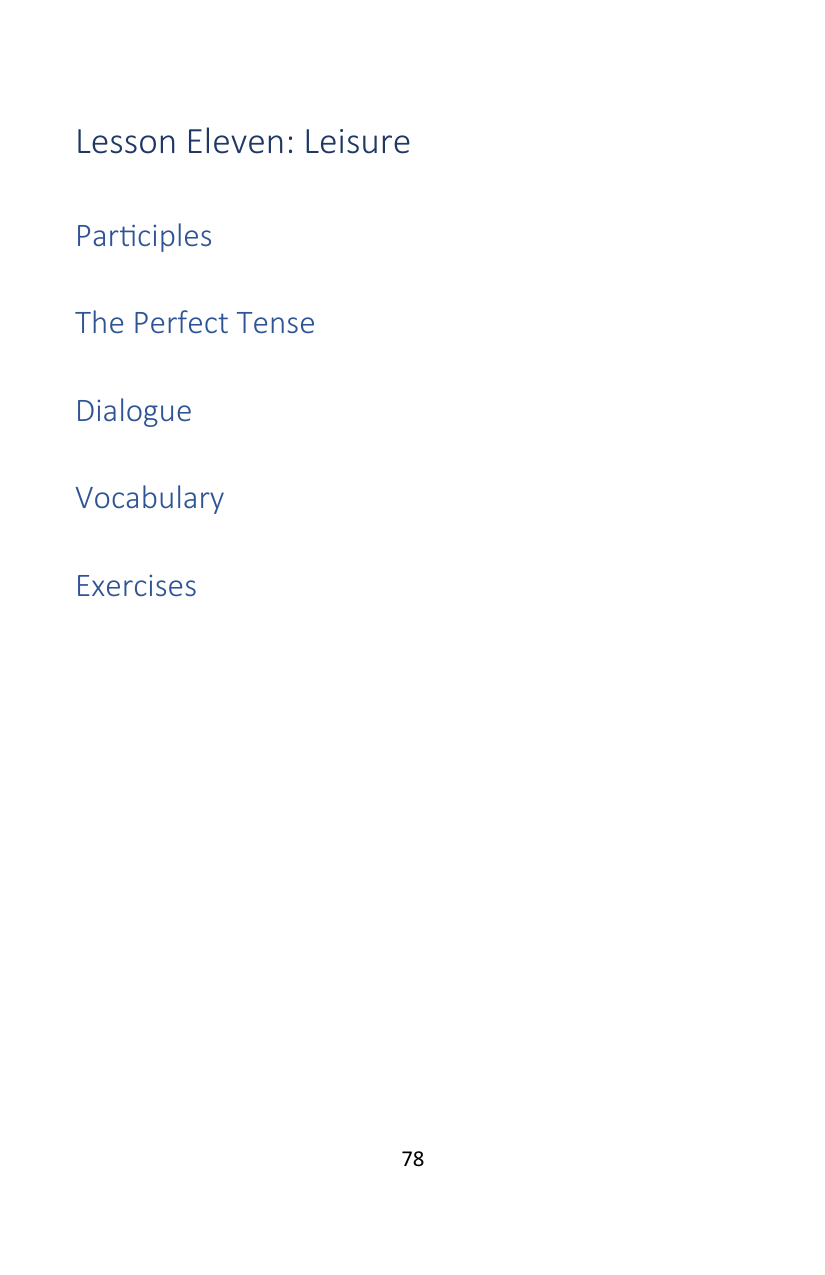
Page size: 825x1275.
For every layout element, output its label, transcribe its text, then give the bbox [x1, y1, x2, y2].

subtitle Participles [75, 213, 750, 254]
subtitle The Perfect Tense [75, 301, 750, 342]
subtitle Dialogue [75, 389, 750, 429]
subtitle Vocabulary [75, 476, 750, 517]
subtitle Exercises [75, 564, 750, 605]
subtitle Lesson Eleven: Leisure [75, 117, 750, 162]
